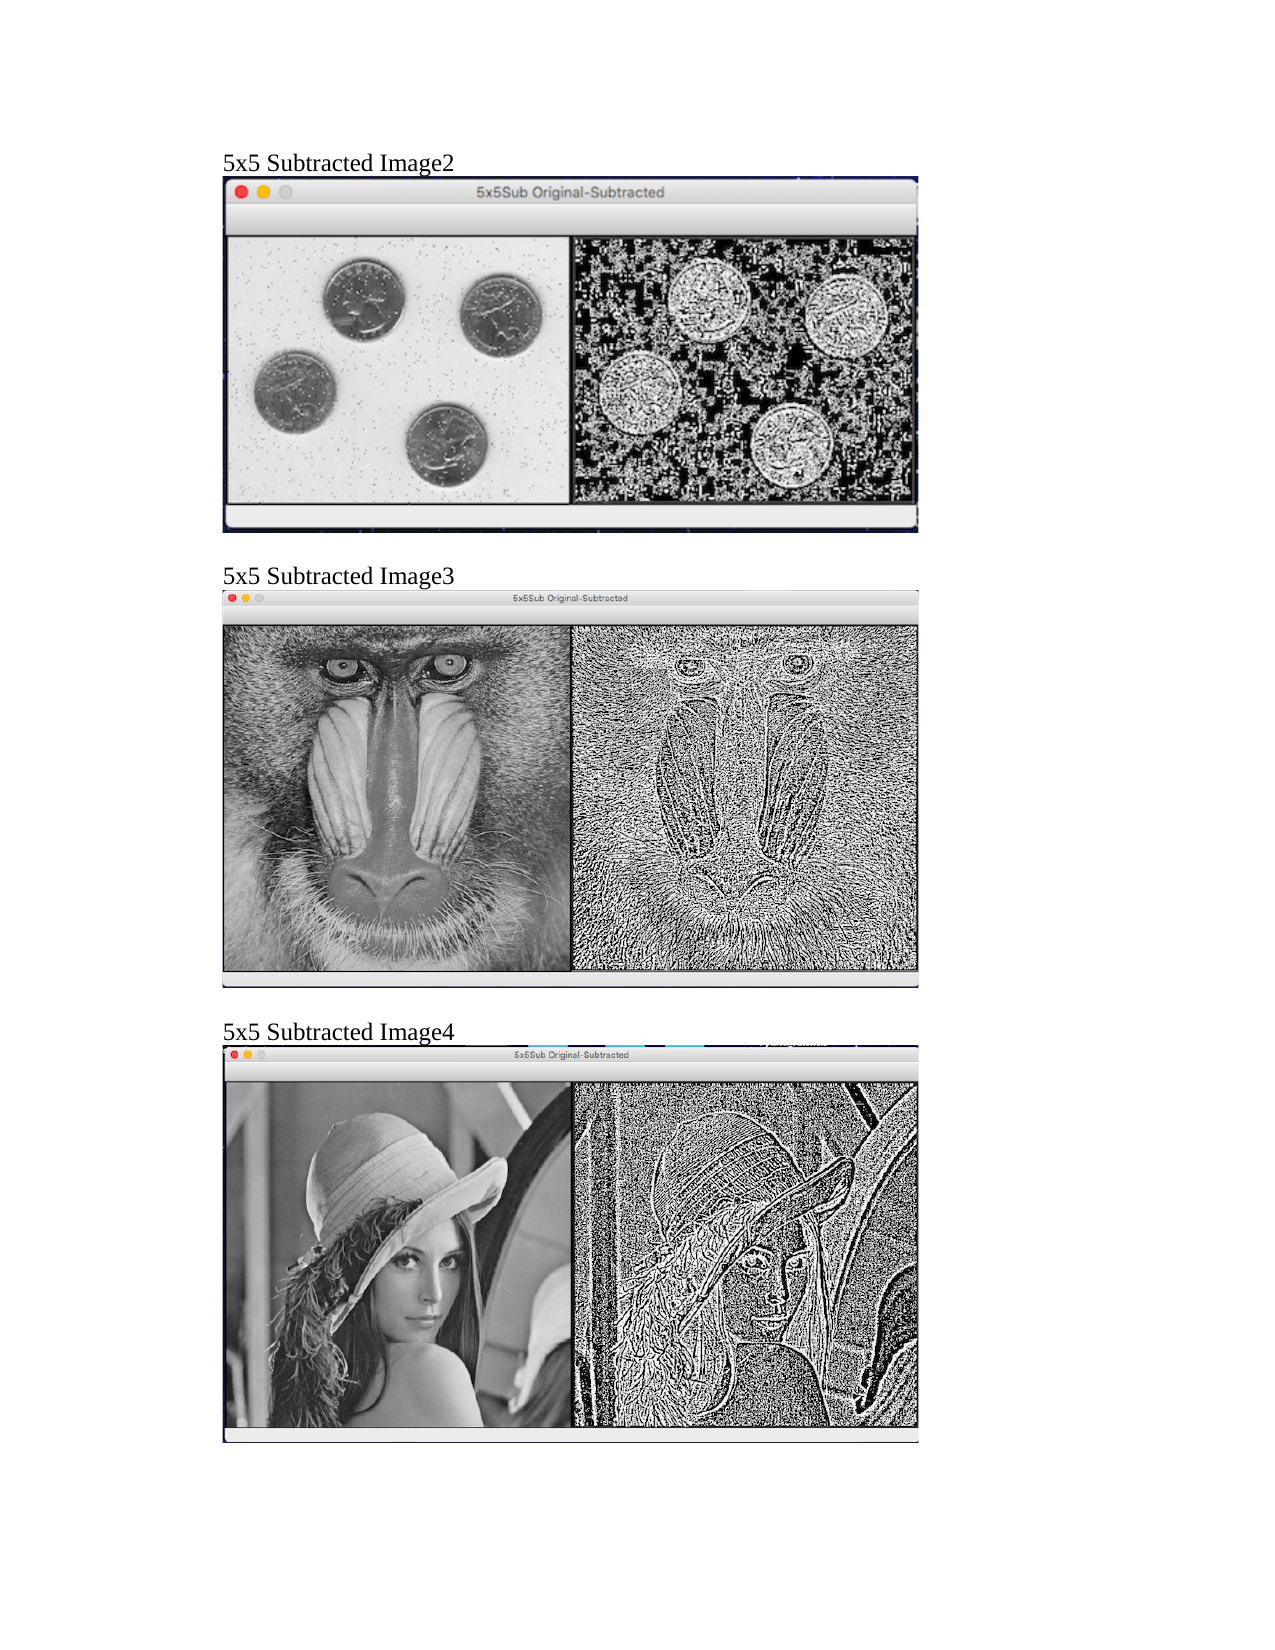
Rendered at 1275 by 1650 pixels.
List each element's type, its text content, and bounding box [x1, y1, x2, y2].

picture [222, 590, 919, 988]
list 5x5 Subtracted Image4 [223, 1017, 1127, 1045]
picture [222, 1045, 919, 1443]
picture [222, 176, 919, 533]
list 5x5 Subtracted Image3 [223, 561, 1127, 590]
list 5x5 Subtracted Image2 [223, 148, 1127, 176]
